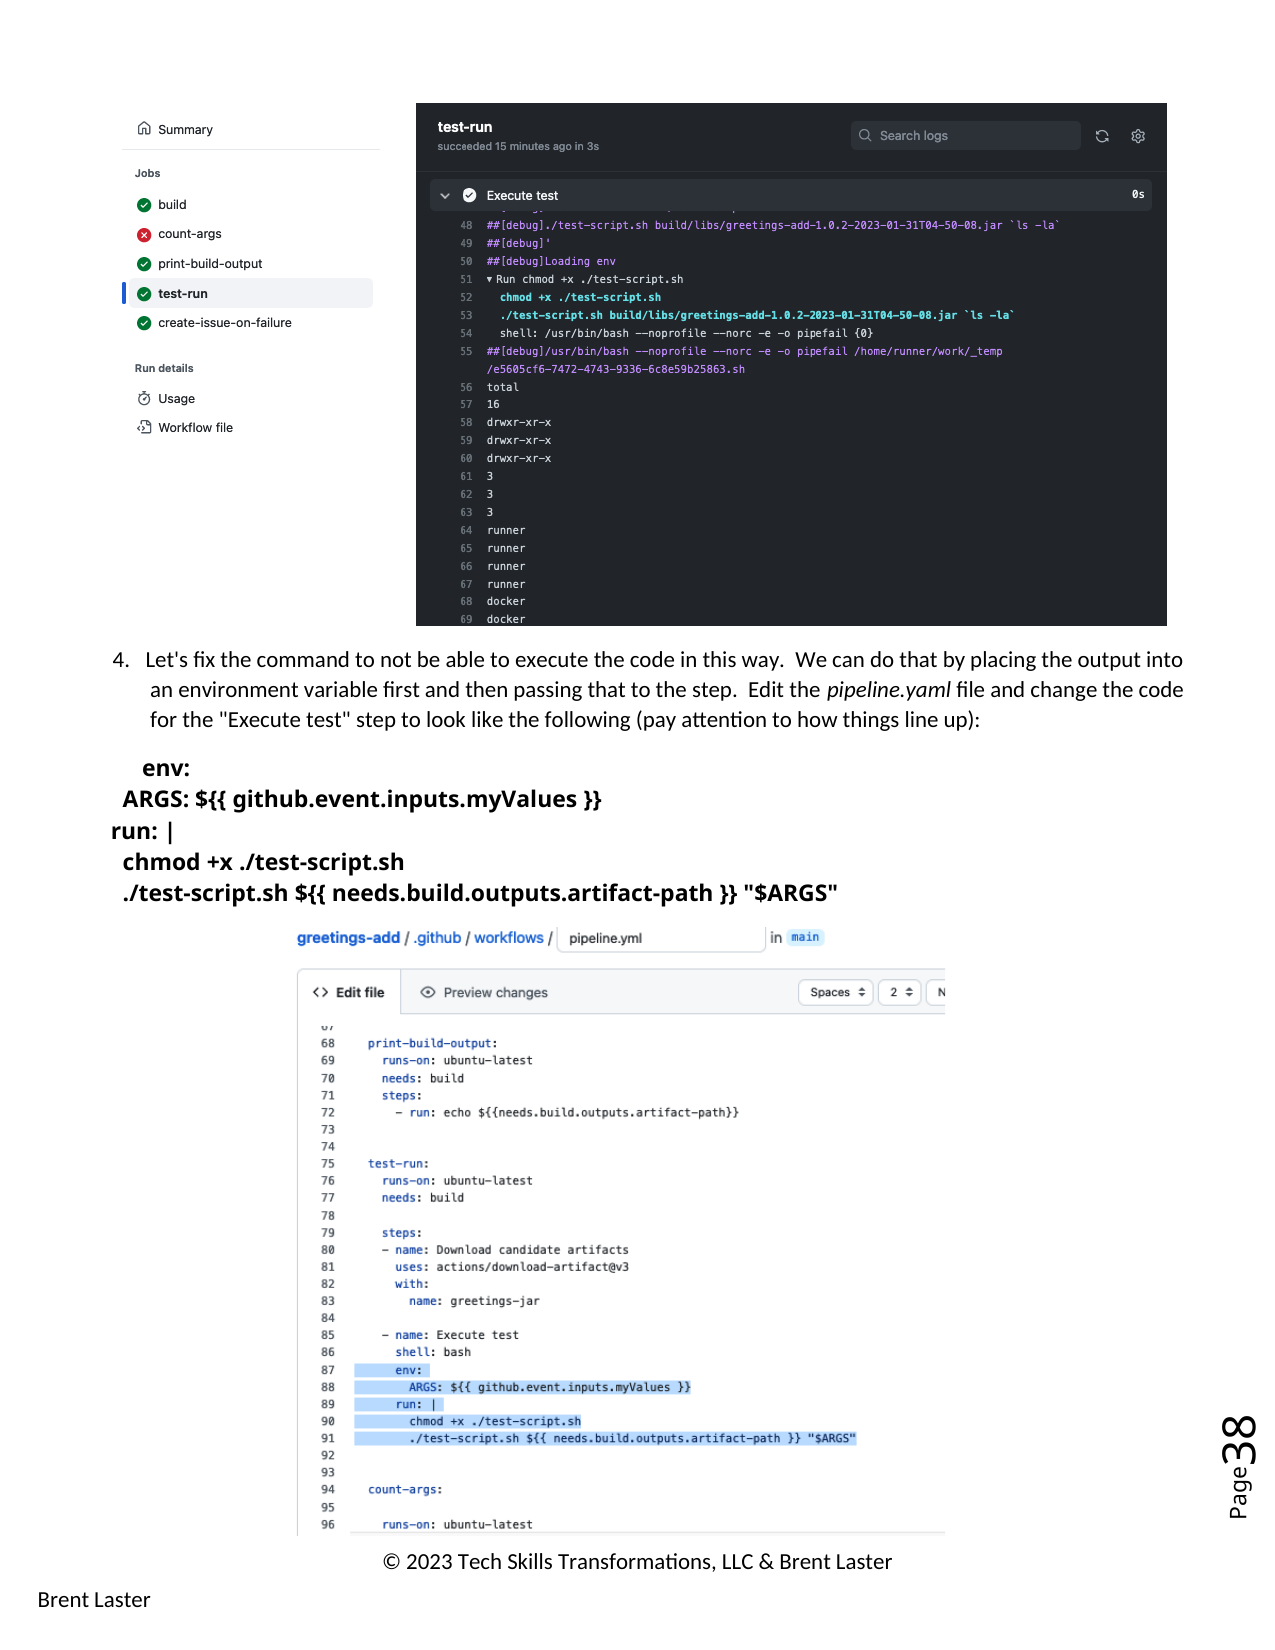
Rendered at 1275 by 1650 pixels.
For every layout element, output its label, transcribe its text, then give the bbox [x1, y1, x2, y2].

picture [281, 927, 946, 1536]
text ARGS: ${{ github.event.inputs.myValues }} [75, 783, 1200, 814]
text env: [75, 752, 1200, 783]
text ./test-script.sh ${{ needs.build.outputs.artifact-path }} "$ARGS" [75, 877, 1200, 908]
picture [112, 103, 1168, 626]
text 4. Let's fix the command to not be able to execute the code in this way. We can do that by placing the output into an environment variable first and then passing that to the step. Edit the pipeline.yaml file and change the code for the "Execute test" step to look like the following (pay attention to how things line up): [112, 645, 1200, 733]
text chmod +x ./test-script.sh [75, 846, 1200, 877]
text run: | [75, 814, 1200, 846]
